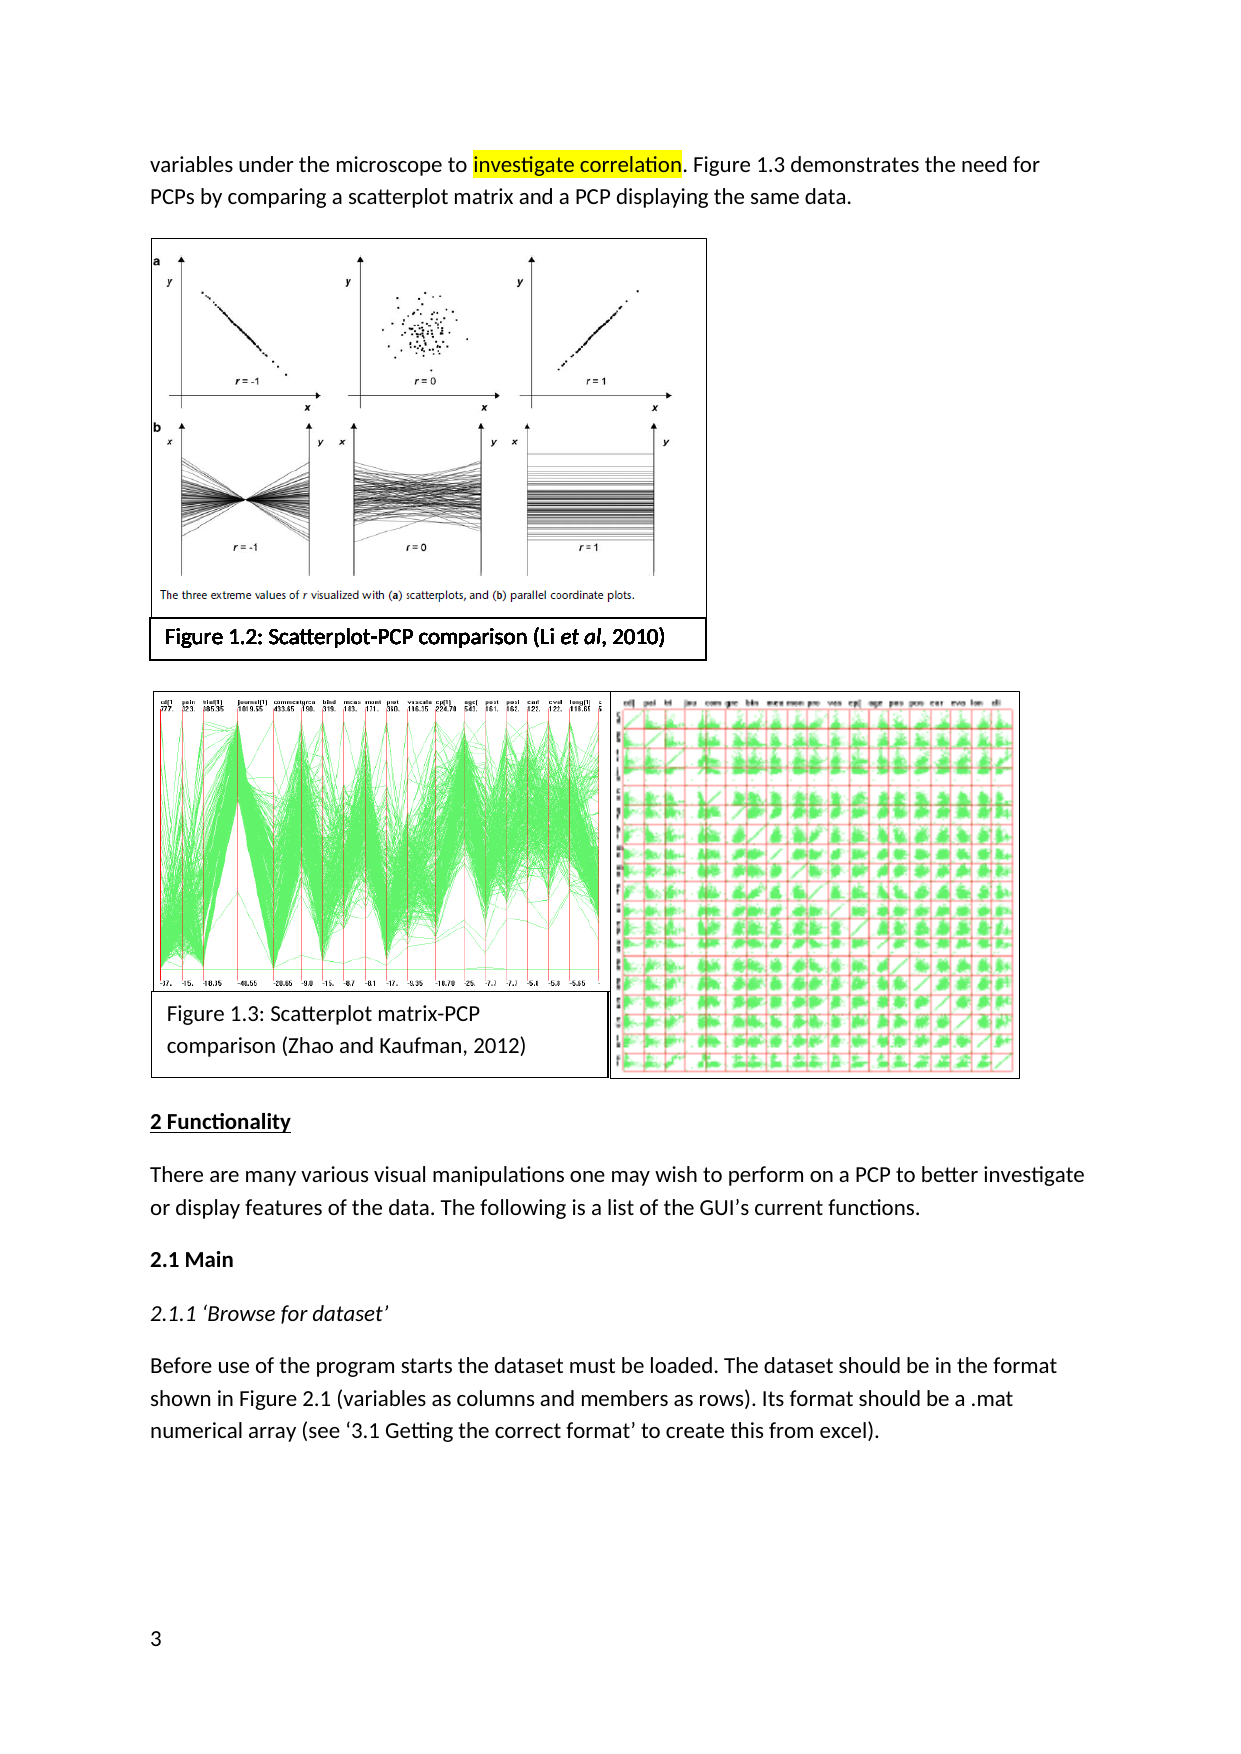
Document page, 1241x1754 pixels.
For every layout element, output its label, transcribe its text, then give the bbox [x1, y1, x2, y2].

picture [154, 692, 610, 991]
text Before use of the program starts the dataset must be loaded. The dataset should be in the format shown in Figure 2.1 (variables as columns and members as rows). Its format should be a .mat numerical array (see ‘3.1 Getting the correct format’ to create this from excel). [150, 1352, 1090, 1444]
picture [152, 239, 706, 617]
subtitle 2.1 Main [150, 1246, 1090, 1274]
picture [611, 692, 1019, 1078]
subtitle 2.1.1 ‘Browse for dataset’ [150, 1299, 1090, 1327]
subtitle 2 Functionality [150, 1107, 1090, 1135]
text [150, 150, 1090, 210]
text There are many various visual manipulations one may wish to perform on a PCP to better investigate or display features of the data. The following is a list of the GUI’s current functions. [150, 1160, 1090, 1221]
